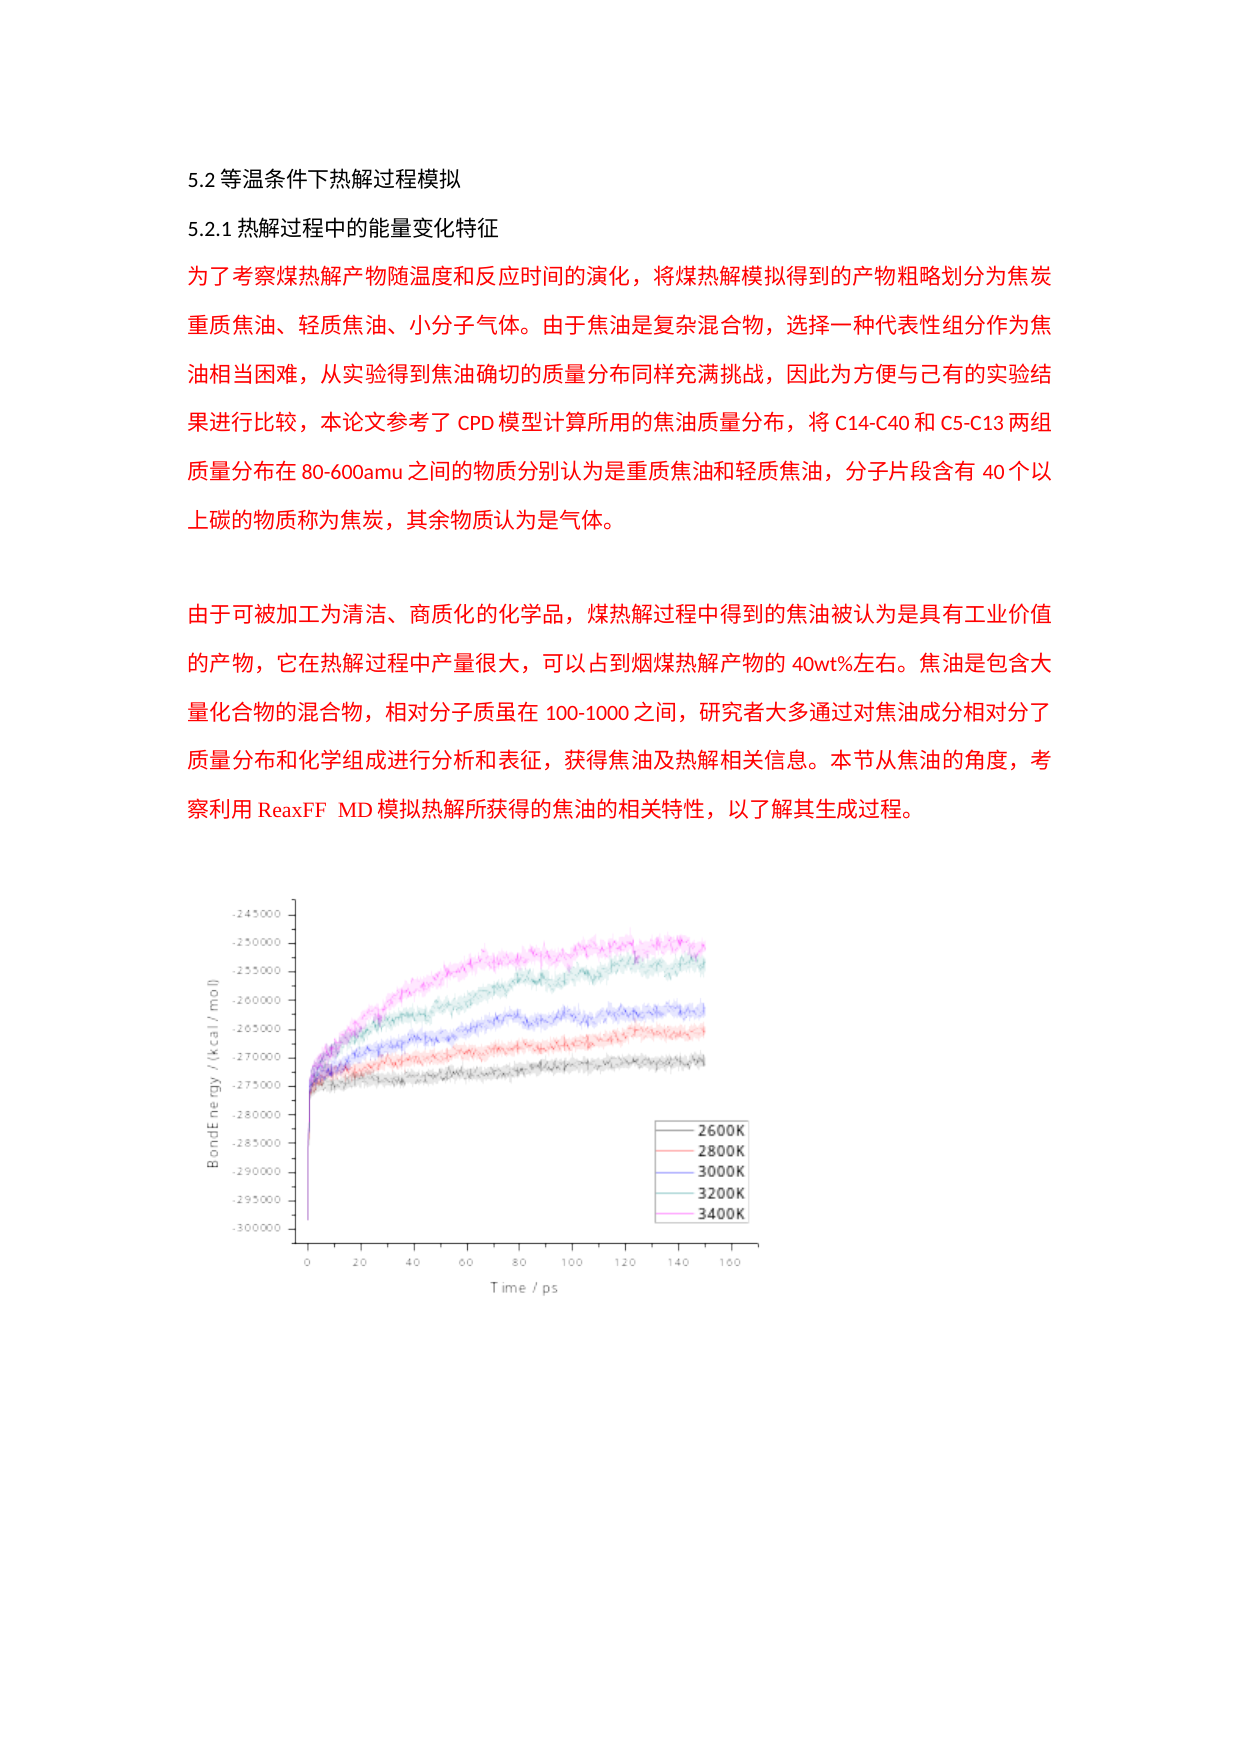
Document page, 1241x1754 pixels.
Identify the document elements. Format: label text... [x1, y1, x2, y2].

text 5.2 等温条件下热解过程模拟 [187, 162, 1053, 194]
text 为了考察煤热解产物随温度和反应时间的演化，将煤热解模拟得到的产物粗略划分为焦炭、重质焦油、轻质焦油、小分子气体。由于焦油是复杂混合物，选择一种代表性组分作为焦油相当困难，从实验得到焦油确切的质量分布同样充满挑战，因此为方便与己有的实验结果进行比较，本论文参考了CPD模型计算所用的焦油质量分布，将C14-C40和C5-C13两组质量分布在80-600amu之间的物质分别认为是重质焦油和轻质焦油，分子片段含有40个以上碳的物质称为焦炭，其余物质认为是气体。 [187, 259, 1053, 535]
text 由于可被加工为清洁、商质化的化学品，煤热解过程中得到的焦油被认为是具有工业价值的产物，它在热解过程中产量很大，可以占到烟煤热解产物的40wt%左右。焦油是包含大量化合物的混合物，相对分子质虽在100-1000之间，研究者大多通过对焦油成分相对分了质量分布和化学组成进行分析和表征，获得焦油及热解相关信息。本节从焦油的角度，考察利用ReaxFF MD模拟热解所获得的焦油的相关特性，以了解其生成过程。 [187, 597, 1053, 824]
text 5.2.1 热解过程中的能量变化特征 [187, 210, 1053, 243]
